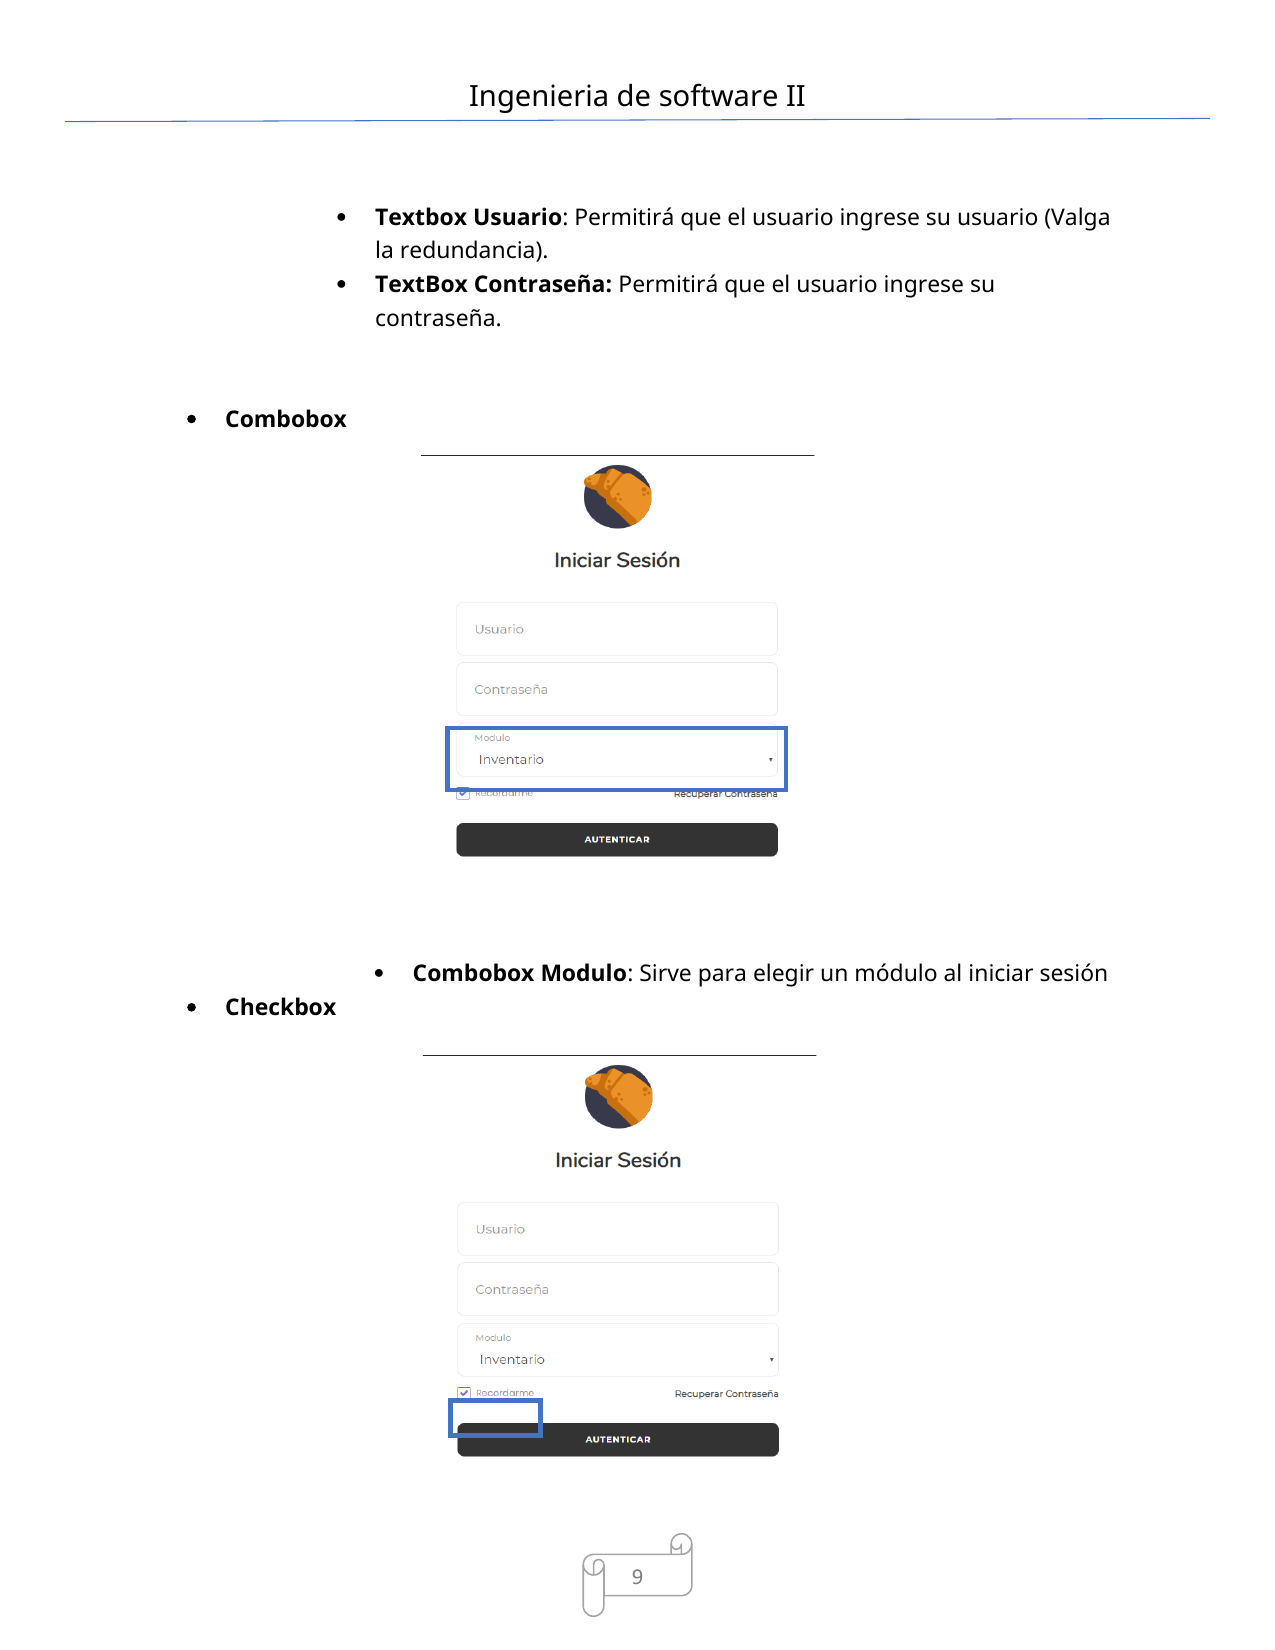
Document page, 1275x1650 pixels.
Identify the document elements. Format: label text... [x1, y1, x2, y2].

picture [422, 1055, 818, 1475]
list Checkbox [187, 991, 1125, 1022]
list Combobox [187, 402, 1125, 434]
picture [420, 455, 817, 875]
list Combobox Modulo: Sirve para elegir un módulo al iniciar sesión [375, 957, 1125, 988]
list TextBox Contraseña: Permitirá que el usuario ingrese su contraseña. [337, 268, 1125, 333]
list Textbox Usuario: Permitirá que el usuario ingrese su usuario (Valga la redundancia). [337, 200, 1125, 265]
